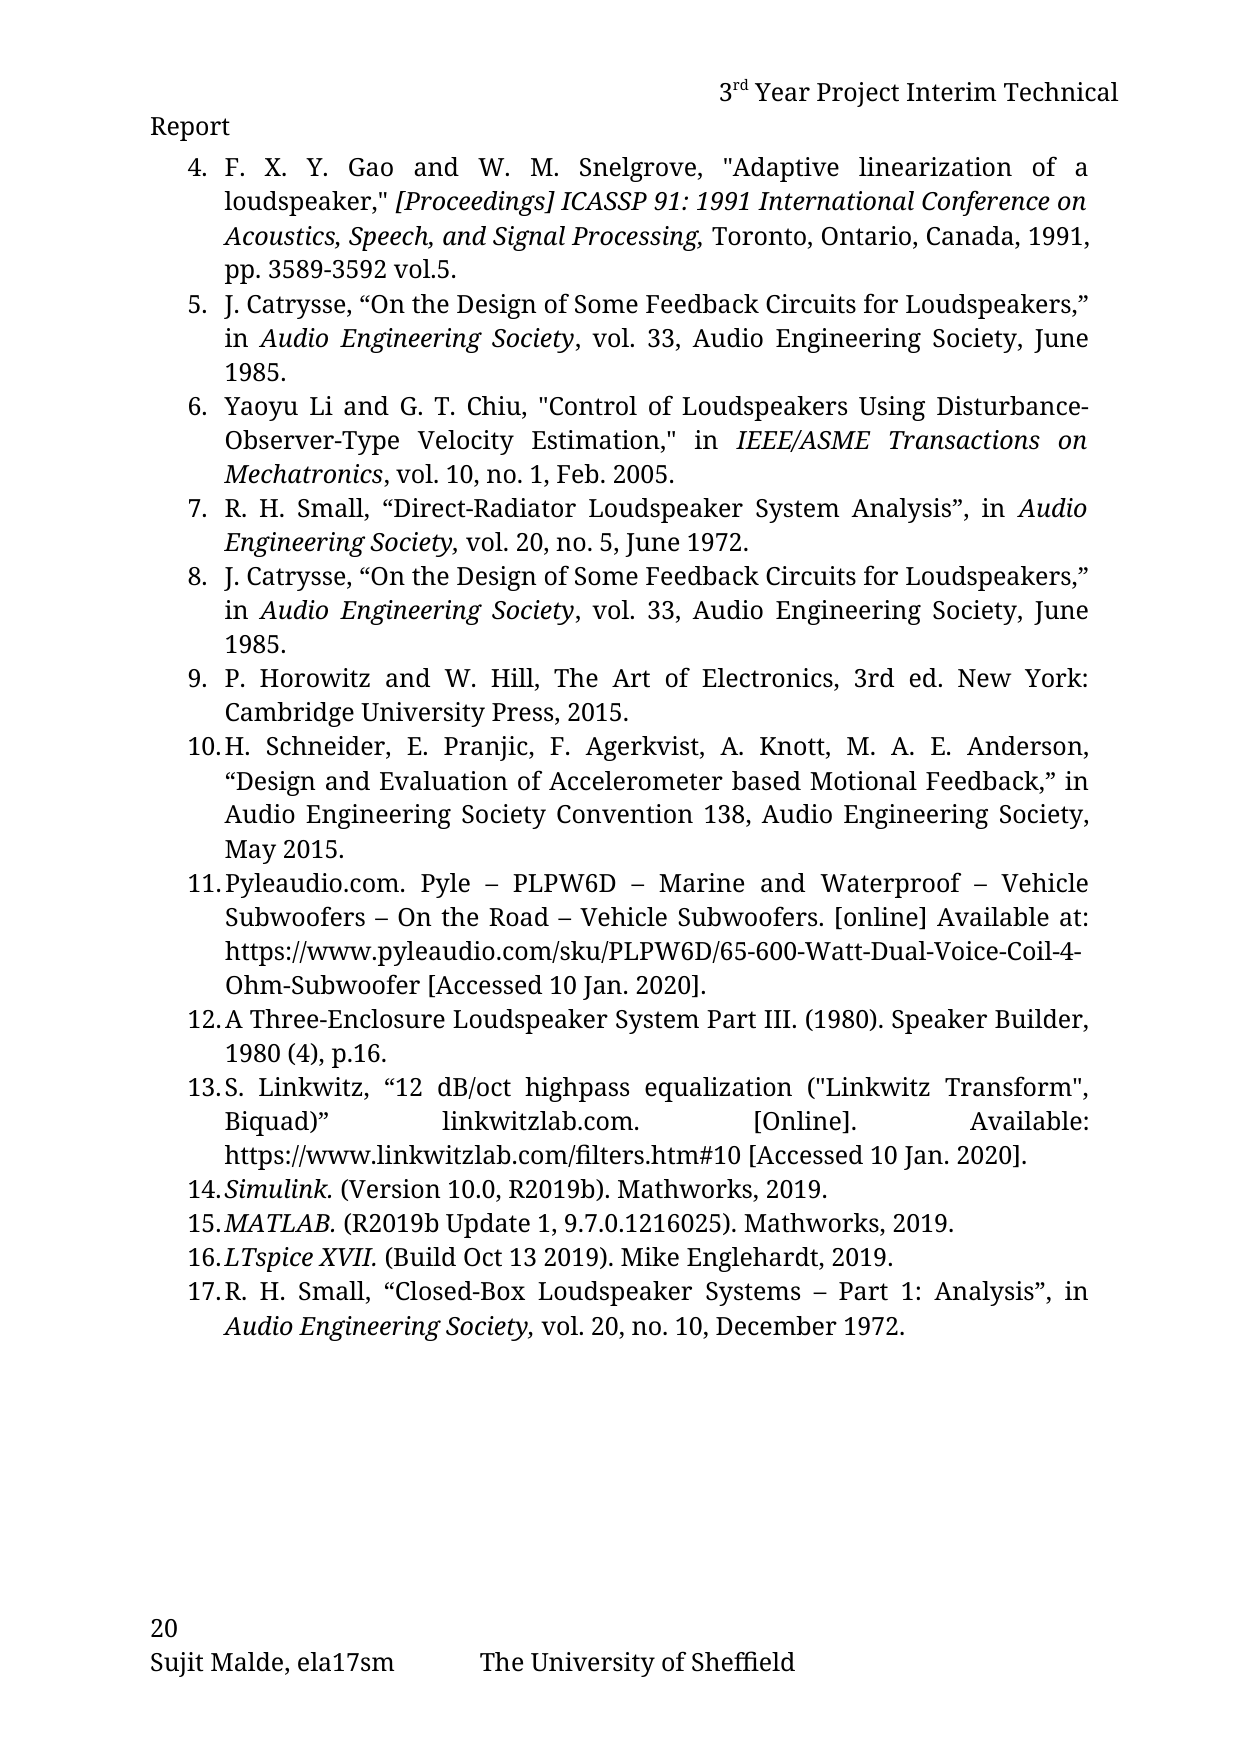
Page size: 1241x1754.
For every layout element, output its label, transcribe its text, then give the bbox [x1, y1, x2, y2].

list Yaoyu Li and G. T. Chiu, "Control of Loudspeakers Using Disturbance-Observer-Type Velocity Estimation," in IEEE/ASME Transactions on Mechatronics, vol. 10, no. 1, Feb. 2005. [187, 388, 1090, 491]
list H. Schneider, E. Pranjic, F. Agerkvist, A. Knott, M. A. E. Anderson, “Design and Evaluation of Accelerometer based Motional Feedback,” in Audio Engineering Society Convention 138, Audio Engineering Society, May 2015. [187, 729, 1090, 865]
list MATLAB. (R2019b Update 1, 9.7.0.1216025). Mathworks, 2019. [187, 1206, 1090, 1240]
list S. Linkwitz, “12 dB/oct highpass equalization ("Linkwitz Transform", Biquad)” linkwitzlab.com. [Online]. Available: https://www.linkwitzlab.com/filters.htm#10 [Accessed 10 Jan. 2020]. [187, 1070, 1090, 1172]
list LTspice XVII. (Build Oct 13 2019). Mike Englehardt, 2019. [187, 1240, 1090, 1274]
list R. H. Small, “Direct-Radiator Loudspeaker System Analysis”, in Audio Engineering Society, vol. 20, no. 5, June 1972. [187, 491, 1090, 559]
list Pyleaudio.com. Pyle – PLPW6D – Marine and Waterproof – Vehicle Subwoofers – On the Road – Vehicle Subwoofers. [online] Available at: https://www.pyleaudio.com/sku/PLPW6D/65-600-Watt-Dual-Voice-Coil-4-Ohm-Subwoofer [Accessed 10 Jan. 2020]. [187, 865, 1090, 1002]
list J. Catrysse, “On the Design of Some Feedback Circuits for Loudspeakers,” in Audio Engineering Society, vol. 33, Audio Engineering Society, June 1985. [187, 559, 1090, 661]
list P. Horowitz and W. Hill, The Art of Electronics, 3rd ed. New York: Cambridge University Press, 2015. [187, 661, 1090, 729]
list F. X. Y. Gao and W. M. Snelgrove, "Adaptive linearization of a loudspeaker," [Proceedings] ICASSP 91: 1991 International Conference on Acoustics, Speech, and Signal Processing, Toronto, Ontario, Canada, 1991, pp. 3589-3592 vol.5. [187, 150, 1090, 286]
list R. H. Small, “Closed-Box Loudspeaker Systems – Part 1: Analysis”, in Audio Engineering Society, vol. 20, no. 10, December 1972. [187, 1274, 1090, 1342]
list J. Catrysse, “On the Design of Some Feedback Circuits for Loudspeakers,” in Audio Engineering Society, vol. 33, Audio Engineering Society, June 1985. [187, 286, 1090, 388]
list Simulink. (Version 10.0, R2019b). Mathworks, 2019. [187, 1172, 1090, 1206]
list A Three-Enclosure Loudspeaker System Part III. (1980). Speaker Builder, 1980 (4), p.16. [187, 1002, 1090, 1070]
